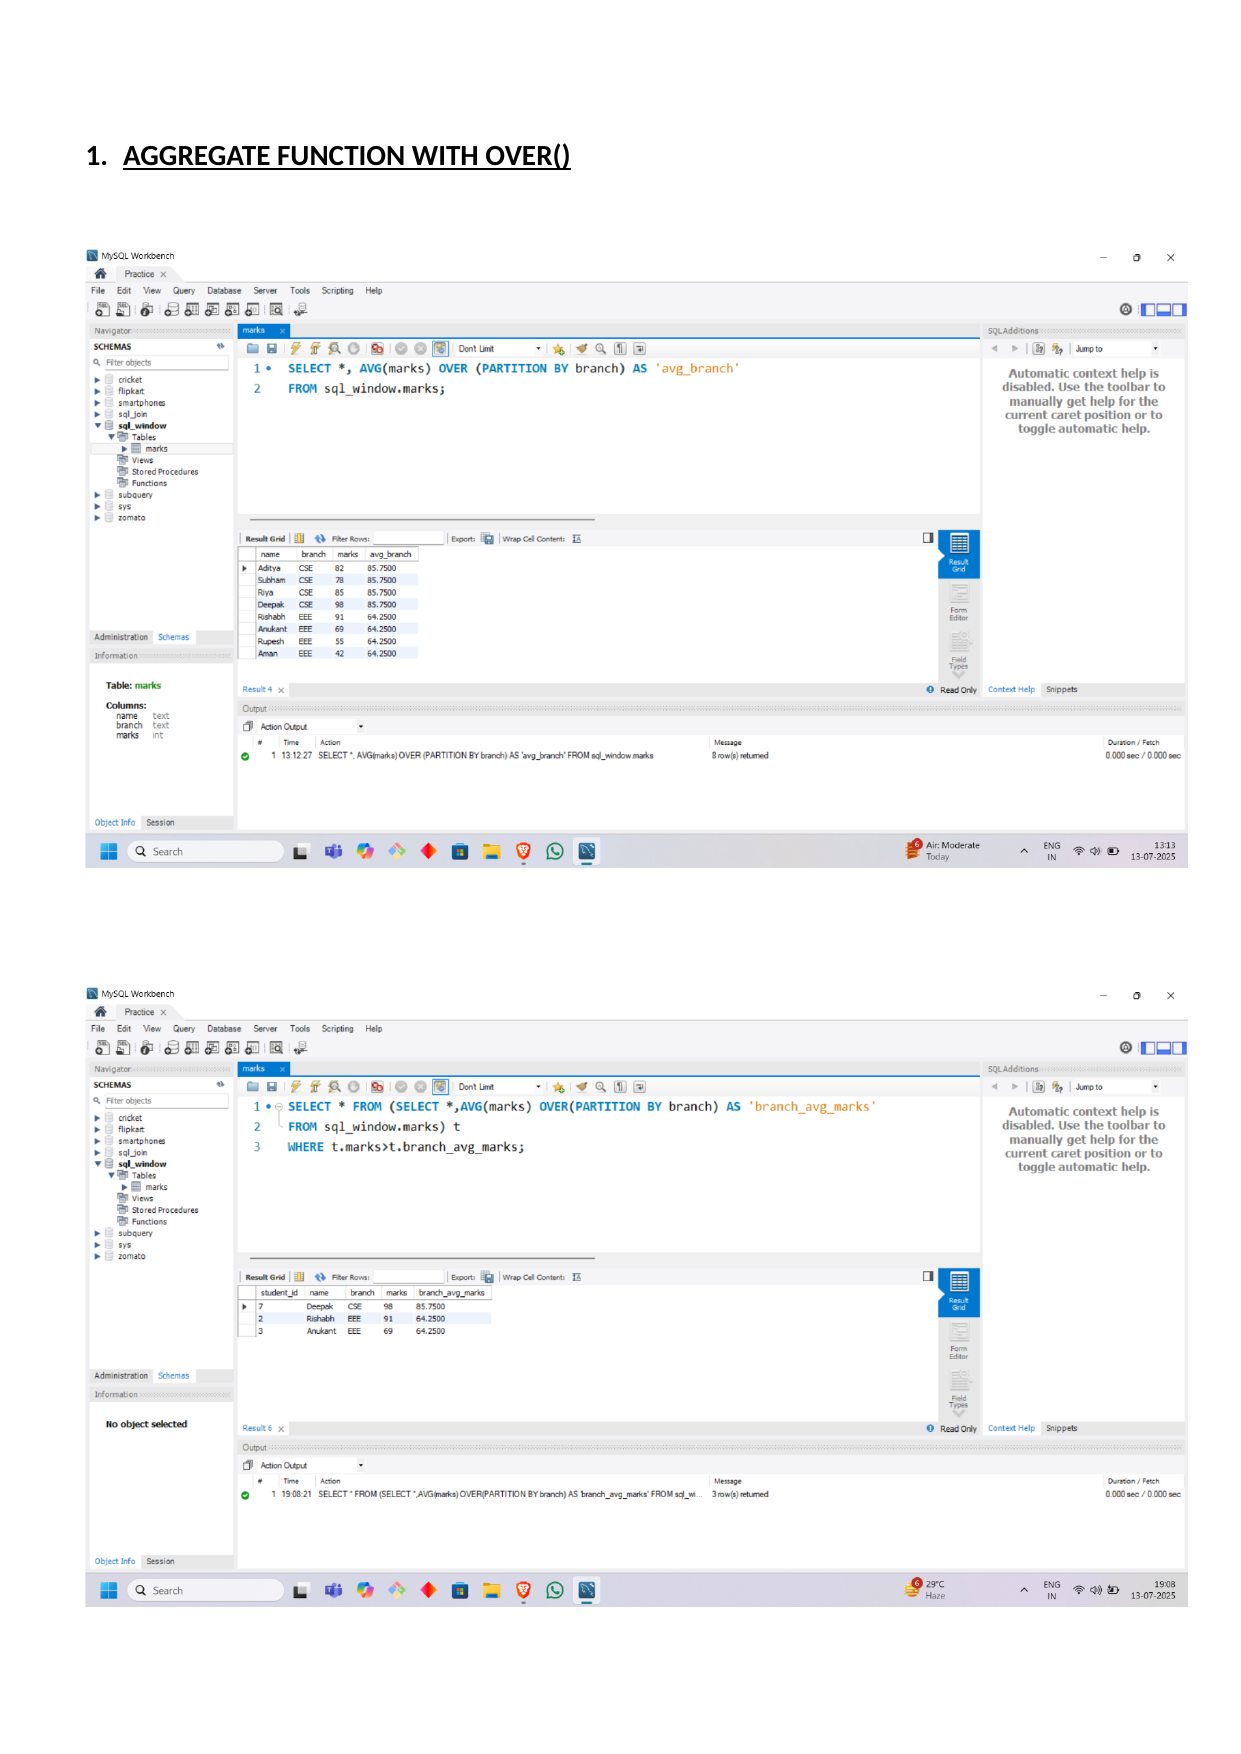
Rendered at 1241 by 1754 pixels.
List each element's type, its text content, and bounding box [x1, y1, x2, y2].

list AGGREGATE FUNCTION WITH OVER() [85, 137, 1188, 173]
picture [85, 247, 1188, 868]
picture [85, 986, 1188, 1607]
